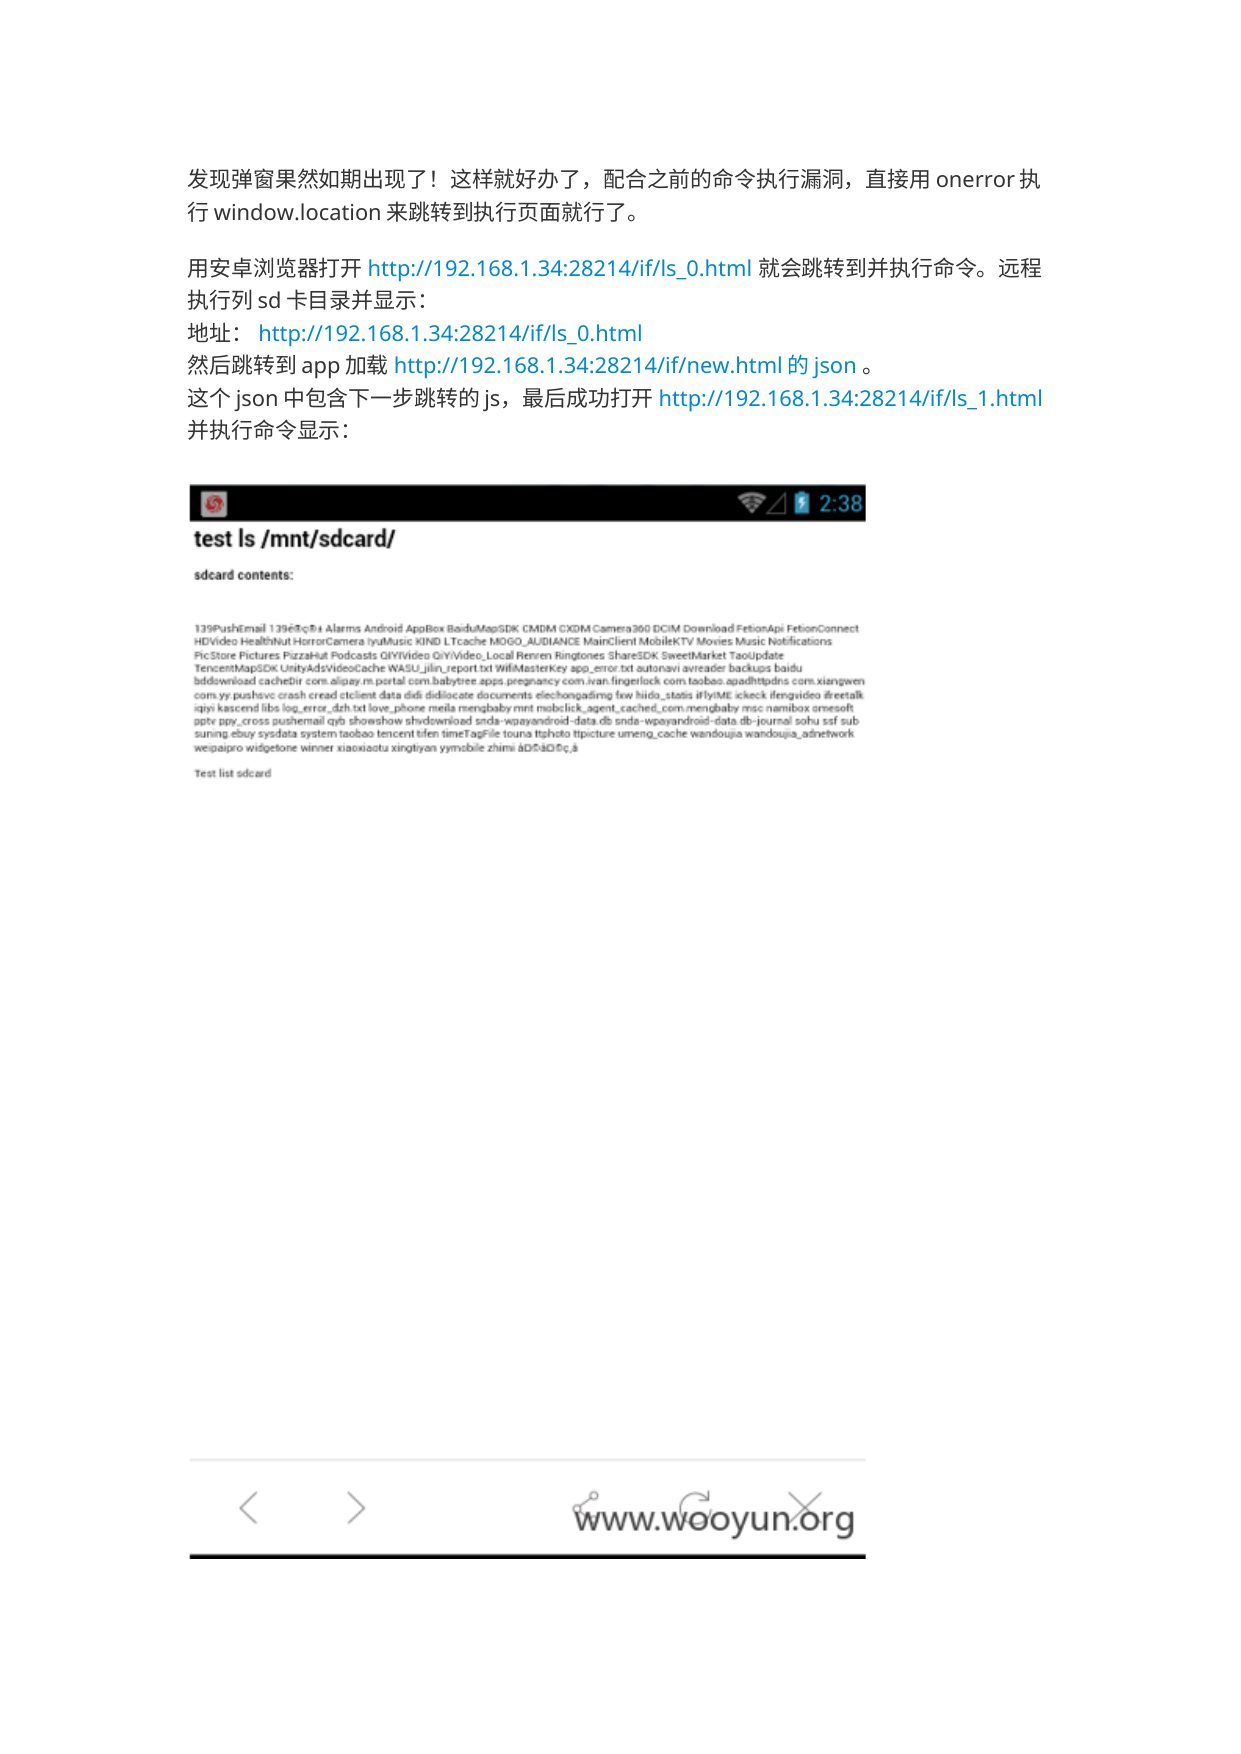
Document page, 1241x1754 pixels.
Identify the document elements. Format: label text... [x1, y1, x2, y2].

text 地址： http://192.168.1.34:28214/if/ls_0.html [187, 315, 1053, 348]
text 这个json中包含下一步跳转的js，最后成功打开 http://192.168.1.34:28214/if/ls_1.html 并执行命令显示： [187, 380, 1053, 445]
text 发现弹窗果然如期出现了！这样就好办了，配合之前的命令执行漏洞，直接用onerror执行window.location来跳转到执行页面就行了。 [187, 162, 1053, 227]
text 然后跳转到app加载 http://192.168.1.34:28214/if/new.html的json 。 [187, 348, 1053, 380]
text 用安卓浏览器打开 http://192.168.1.34:28214/if/ls_0.html 就会跳转到并执行命令。远程执行列sd卡目录并显示： [187, 250, 1053, 315]
picture [187, 483, 866, 1559]
